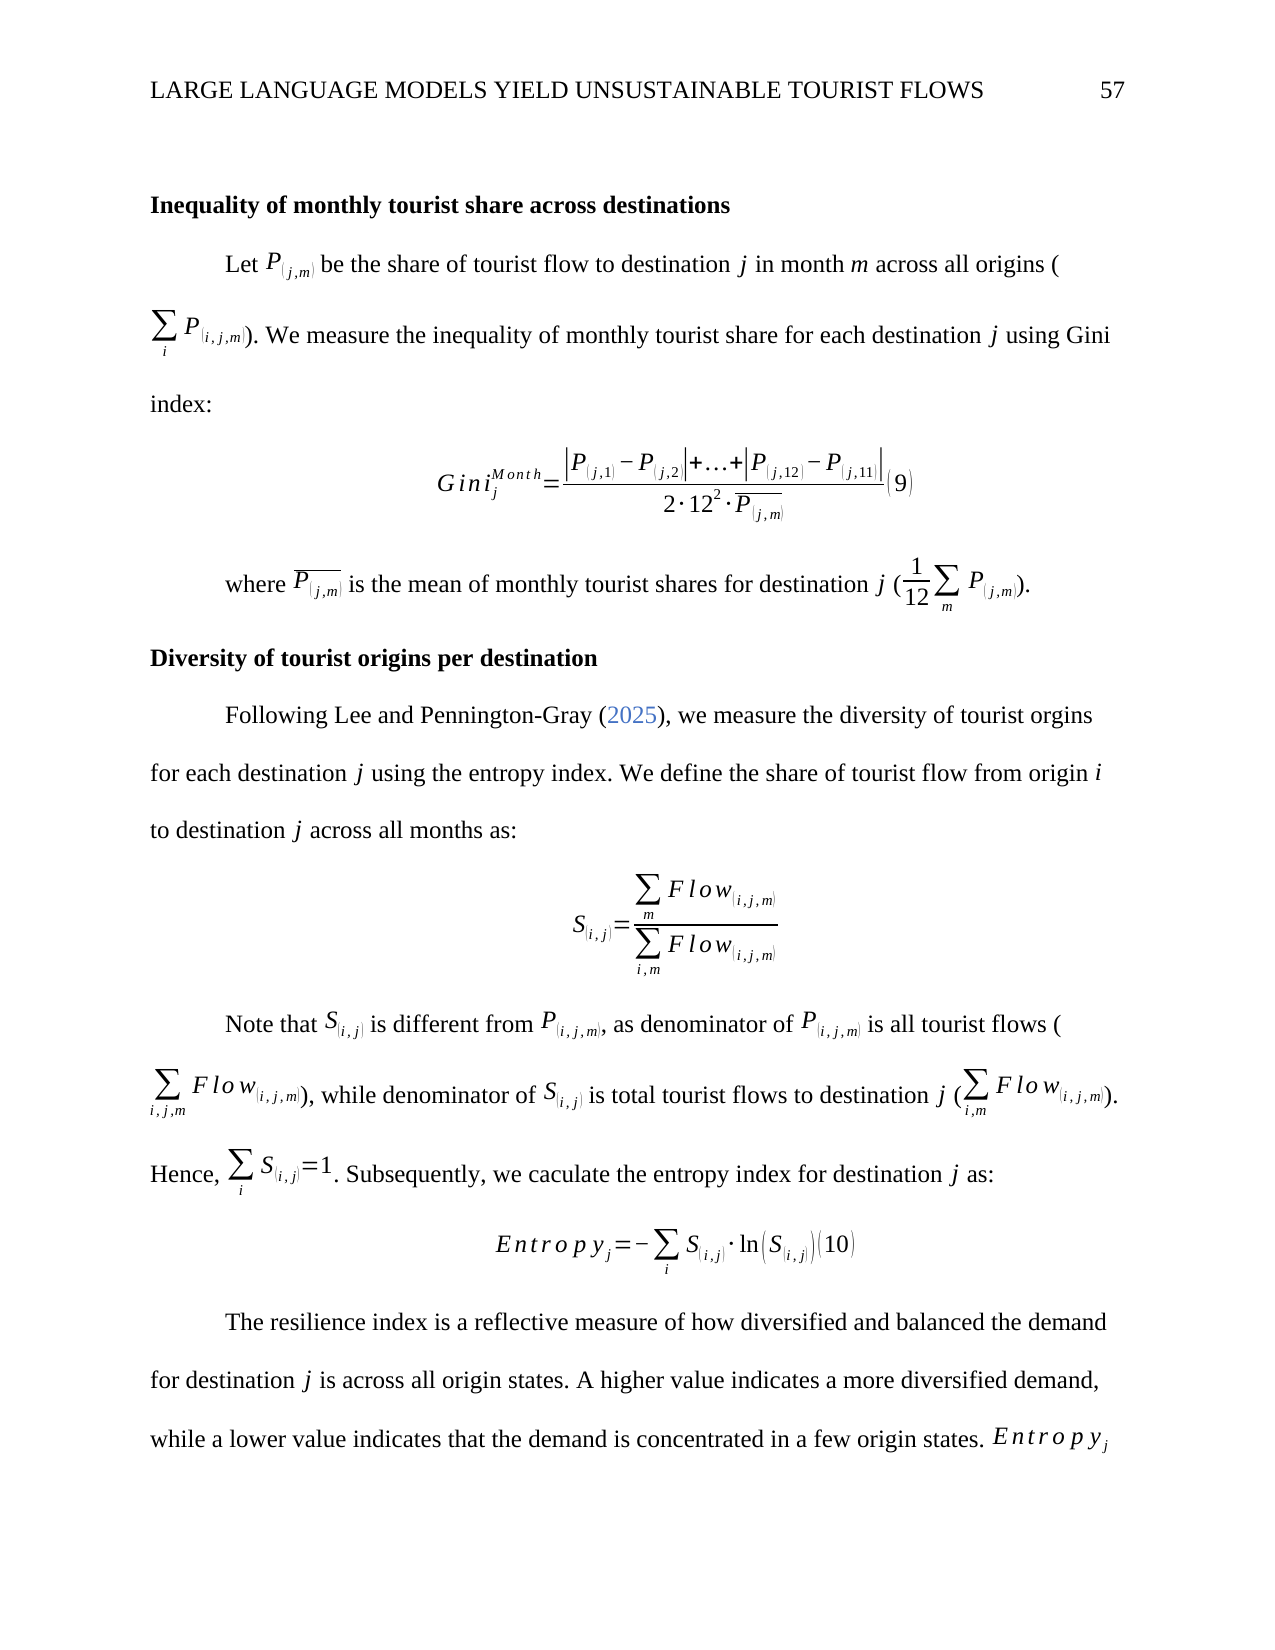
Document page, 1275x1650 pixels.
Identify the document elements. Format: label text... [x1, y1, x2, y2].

subtitle Diversity of tourist origins per destination [150, 643, 1125, 672]
text where is the mean of monthly tourist shares for destination (). [150, 552, 1125, 614]
subtitle Inequality of monthly tourist share across destinations [150, 190, 1125, 219]
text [150, 1307, 1125, 1454]
text Let be the share of tourist flow to destination in month across all origins (). We measure the inequality of monthly tourist share for each destination using Gini index: [150, 247, 1125, 418]
text Note that is different from , as denominator of is all tourist flows (), while denominator of is total tourist flows to destination (). Hence, . Subsequently, we caculate the entropy index for destination as: [150, 1007, 1125, 1199]
text Following Lee and Pennington-Gray (2025), we measure the diversity of tourist orgins for each destination using the entropy index. We define the share of tourist flow from origin to destination across all months as: [150, 700, 1125, 844]
